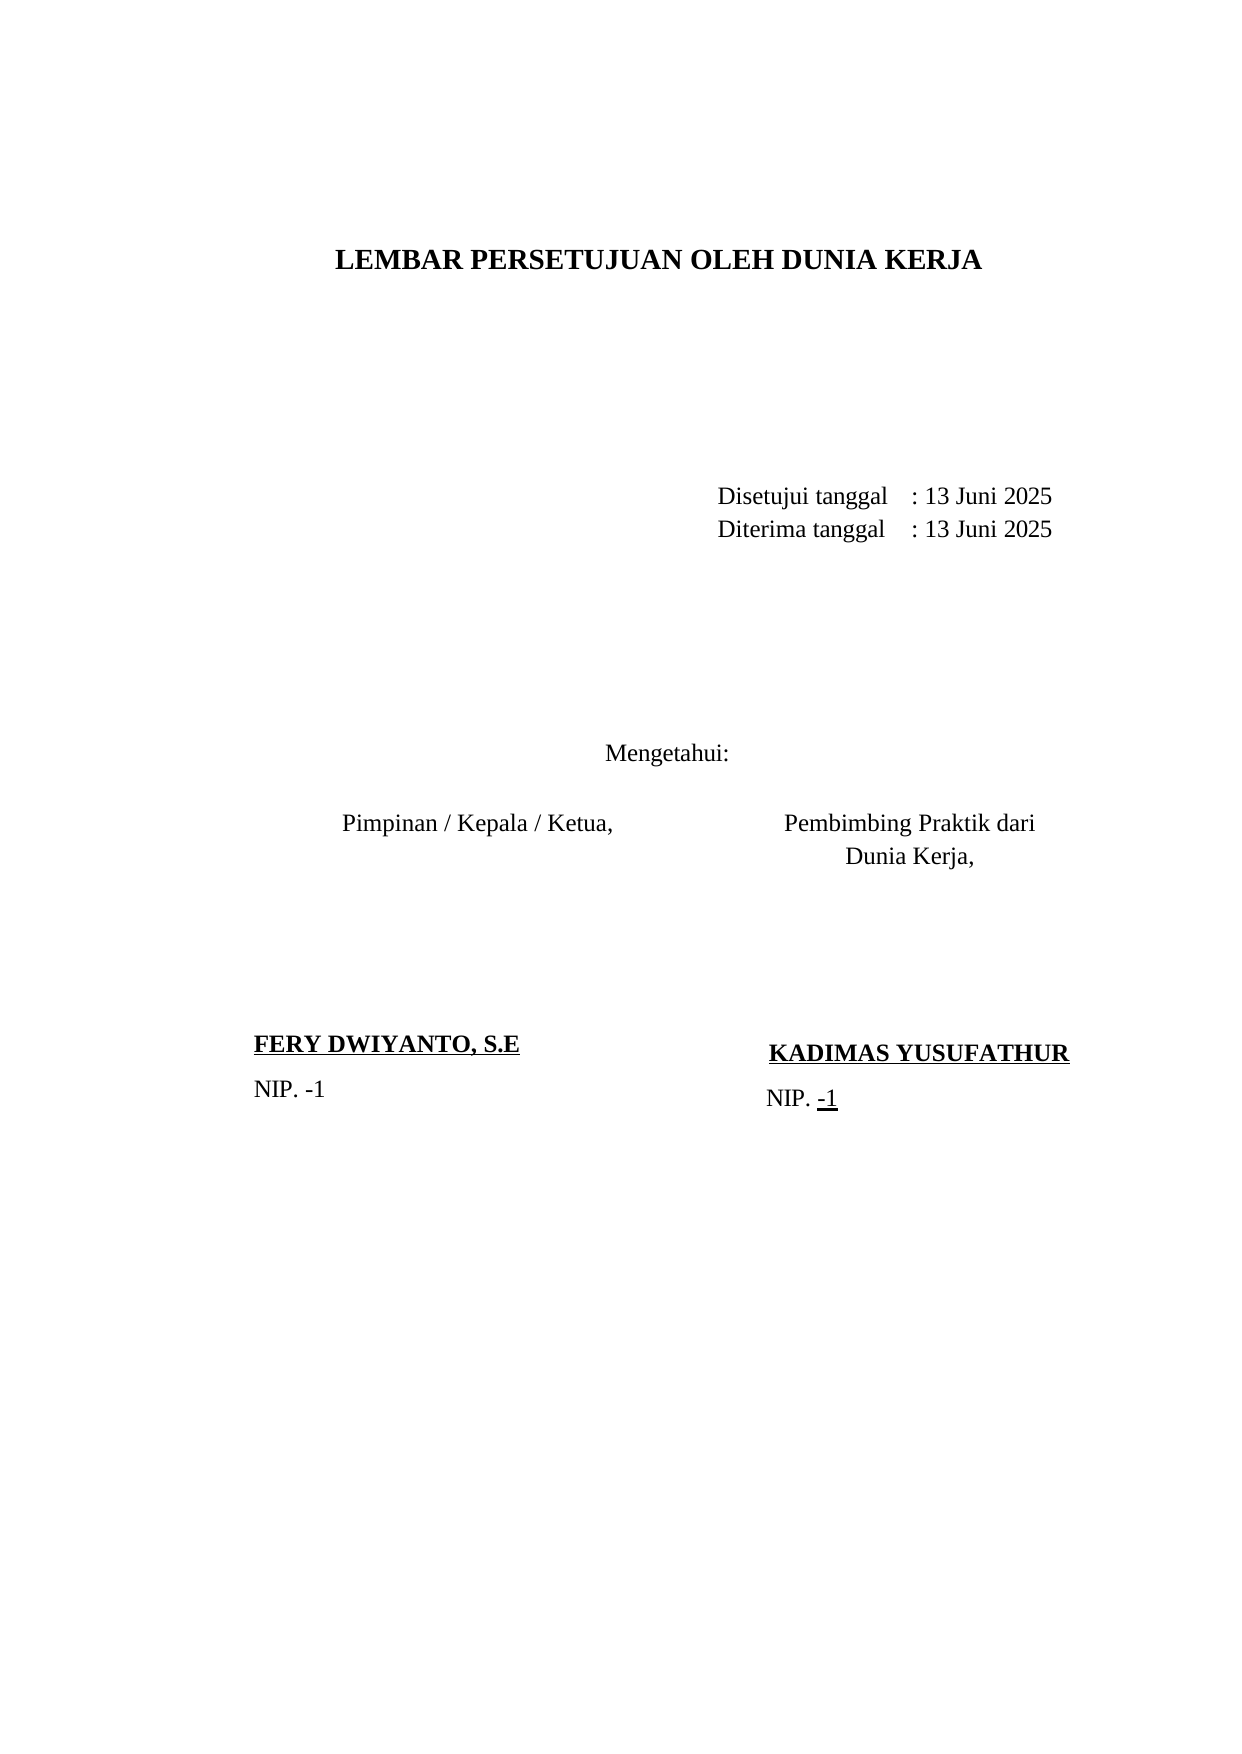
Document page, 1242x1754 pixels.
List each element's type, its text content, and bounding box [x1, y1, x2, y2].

subtitle LEMBAR PERSETUJUAN OLEH DUNIA KERJA [238, 242, 1079, 276]
text Diterima tanggal : 13 Juni 2025 [717, 514, 1079, 543]
text FERY DWIYANTO, S.E [253, 1029, 711, 1057]
text NIP. -1 [253, 1074, 711, 1103]
text NIP. -1 [766, 1083, 1079, 1112]
text KADIMAS YUSUFATHUR [769, 1038, 1079, 1067]
text Pimpinan / Kepala / Ketua, Pembimbing Praktik dari Dunia Kerja, [342, 808, 1036, 870]
text Mengetahui: [255, 738, 1079, 767]
text Disetujui tanggal : 13 Juni 2025 [717, 481, 1079, 509]
